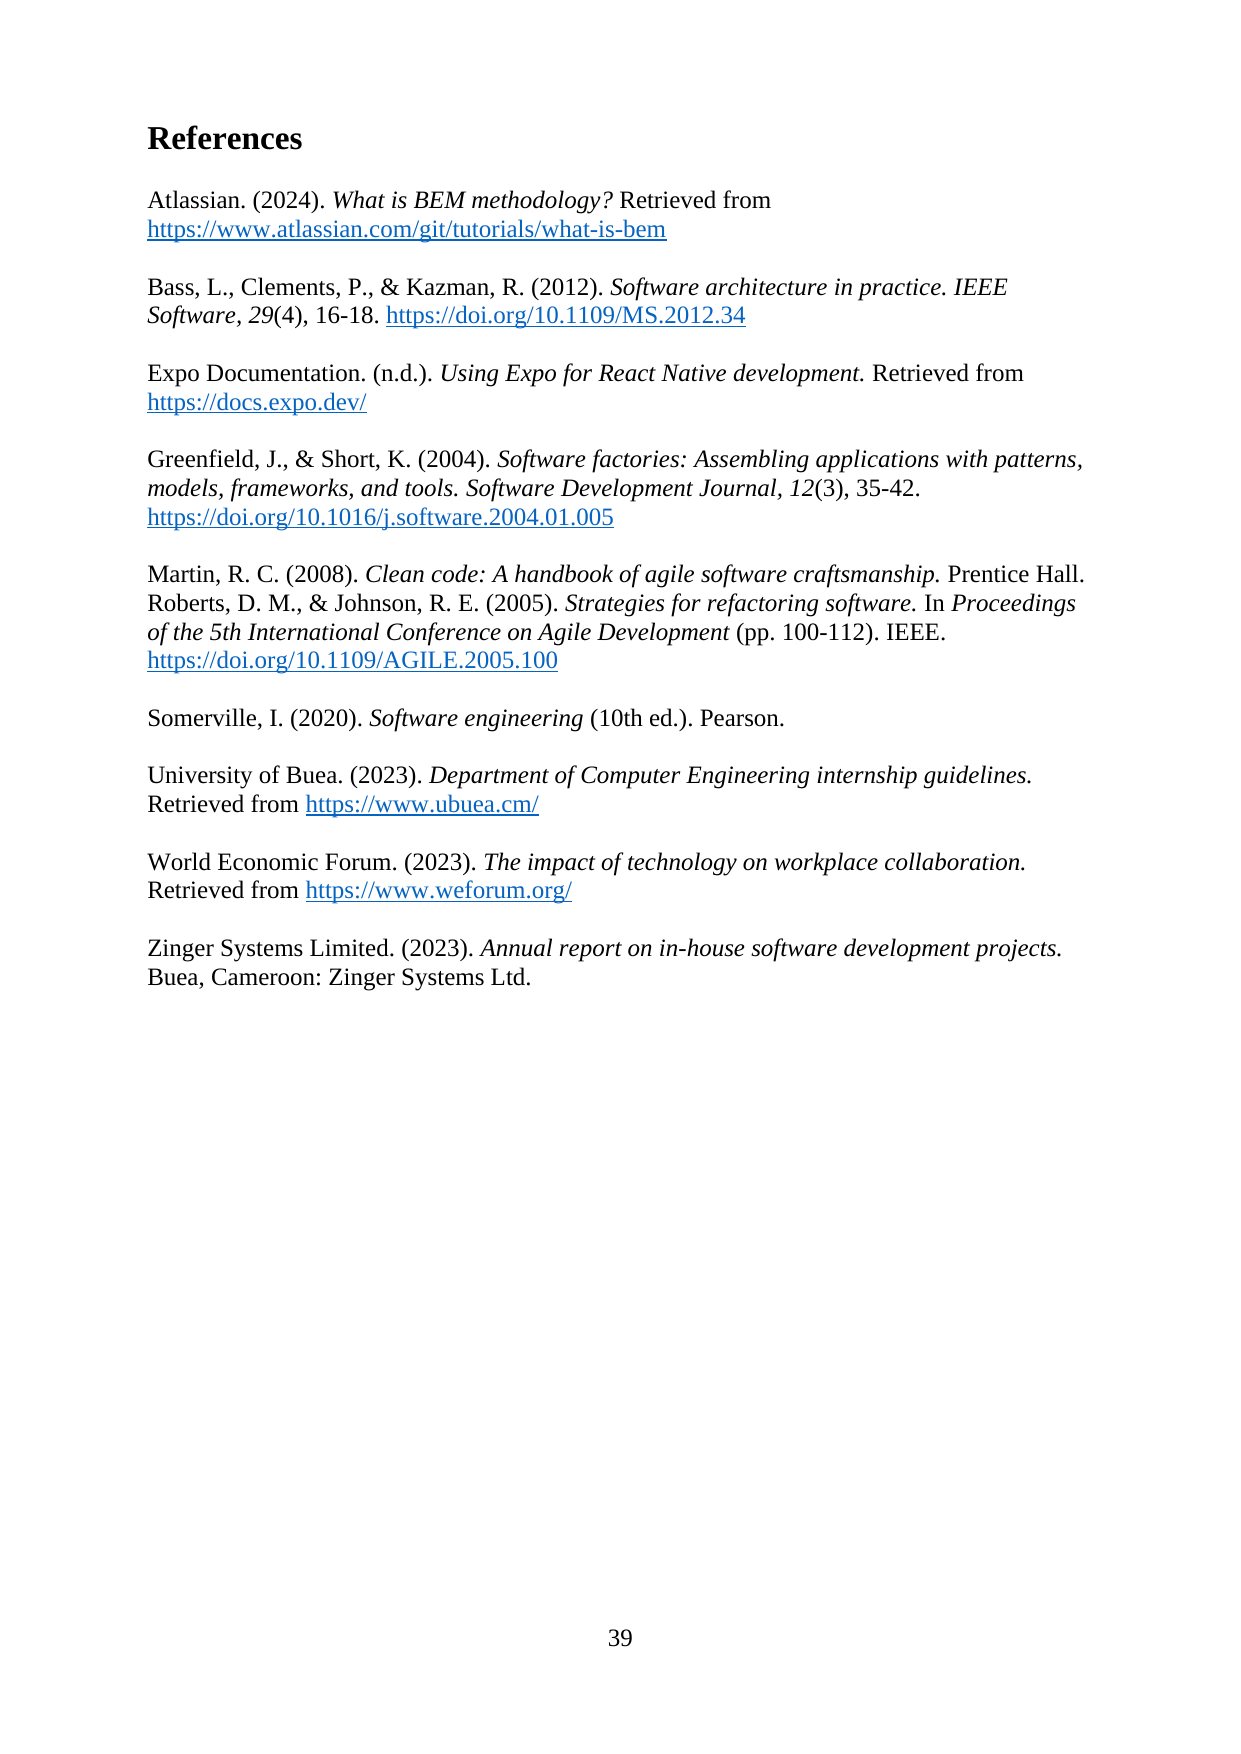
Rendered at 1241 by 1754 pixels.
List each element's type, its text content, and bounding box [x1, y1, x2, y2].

text Martin, R. C. (2008). Clean code: A handbook of agile software craftsmanship. Prentice Hall. [147, 559, 1093, 588]
text Zinger Systems Limited. (2023). Annual report on in-house software development projects. Buea, Cameroon: Zinger Systems Ltd. [147, 933, 1093, 991]
text University of Buea. (2023). Department of Computer Engineering internship guidelines. Retrieved from https://www.ubuea.cm/ [147, 761, 1093, 818]
text Expo Documentation. (n.d.). Using Expo for React Native development. Retrieved from https://docs.expo.dev/ [147, 358, 1093, 416]
subtitle References [147, 118, 1093, 157]
text Bass, L., Clements, P., & Kazman, R. (2012). Software architecture in practice. IEEE Software, 29(4), 16-18. https://doi.org/10.1109/MS.2012.34 [147, 272, 1093, 329]
text Greenfield, J., & Short, K. (2004). Software factories: Assembling applications with patterns, models, frameworks, and tools. Software Development Journal, 12(3), 35-42. https://doi.org/10.1016/j.software.2004.01.005 [147, 444, 1093, 531]
text World Economic Forum. (2023). The impact of technology on workplace collaboration. Retrieved from https://www.weforum.org/ [147, 847, 1093, 904]
text Somerville, I. (2020). Software engineering (10th ed.). Pearson. [147, 703, 1093, 732]
text Atlassian. (2024). What is BEM methodology? Retrieved from https://www.atlassian.com/git/tutorials/what-is-bem [147, 186, 1093, 243]
text Roberts, D. M., & Johnson, R. E. (2005). Strategies for refactoring software. In Proceedings of the 5th International Conference on Agile Development (pp. 100-112). IEEE. https://doi.org/10.1109/AGILE.2005.100 [147, 588, 1093, 674]
